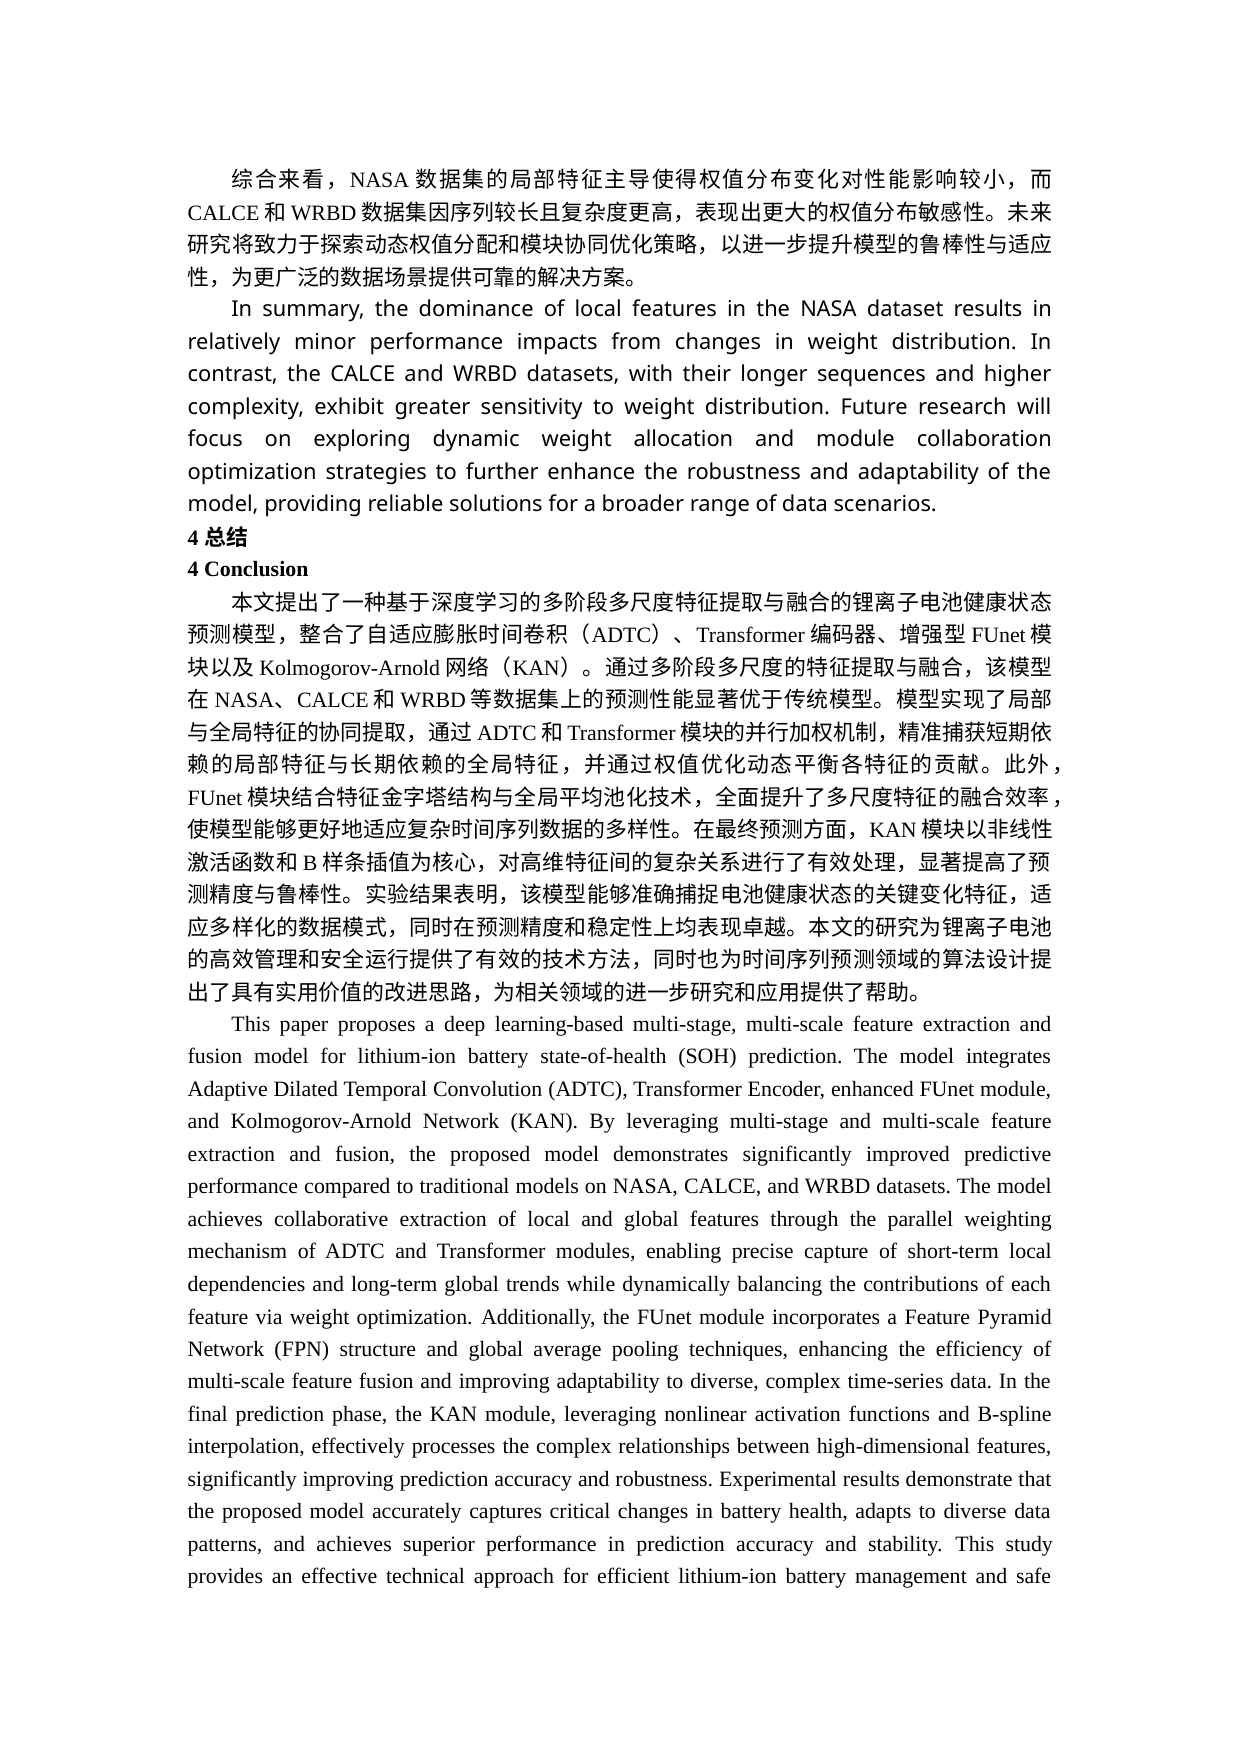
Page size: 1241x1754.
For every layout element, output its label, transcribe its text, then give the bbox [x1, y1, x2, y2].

text In summary, the dominance of local features in the NASA dataset results in relatively minor performance impacts from changes in weight distribution. In contrast, the CALCE and WRBD datasets, with their longer sequences and higher complexity, exhibit greater sensitivity to weight distribution. Future research will focus on exploring dynamic weight allocation and module collaboration optimization strategies to further enhance the robustness and adaptability of the model, providing reliable solutions for a broader range of data scenarios. [187, 292, 1053, 519]
text 4 总结 [187, 519, 1053, 552]
text 本文提出了一种基于深度学习的多阶段多尺度特征提取与融合的锂离子电池健康状态预测模型，整合了自适应膨胀时间卷积（ADTC）、Transformer编码器、增强型FUnet模块以及Kolmogorov-Arnold网络（KAN）。通过多阶段多尺度的特征提取与融合，该模型在NASA、CALCE和WRBD等数据集上的预测性能显著优于传统模型。模型实现了局部与全局特征的协同提取，通过ADTC和Transformer模块的并行加权机制，精准捕获短期依赖的局部特征与长期依赖的全局特征，并通过权值优化动态平衡各特征的贡献。此外，FUnet模块结合特征金字塔结构与全局平均池化技术，全面提升了多尺度特征的融合效率，使模型能够更好地适应复杂时间序列数据的多样性。在最终预测方面，KAN模块以非线性激活函数和B样条插值为核心，对高维特征间的复杂关系进行了有效处理，显著提高了预测精度与鲁棒性。实验结果表明，该模型能够准确捕捉电池健康状态的关键变化特征，适应多样化的数据模式，同时在预测精度和稳定性上均表现卓越。本文的研究为锂离子电池的高效管理和安全运行提供了有效的技术方法，同时也为时间序列预测领域的算法设计提出了具有实用价值的改进思路，为相关领域的进一步研究和应用提供了帮助。 [187, 584, 1053, 1007]
text 综合来看，NASA数据集的局部特征主导使得权值分布变化对性能影响较小，而CALCE和WRBD数据集因序列较长且复杂度更高，表现出更大的权值分布敏感性。未来研究将致力于探索动态权值分配和模块协同优化策略，以进一步提升模型的鲁棒性与适应性，为更广泛的数据场景提供可靠的解决方案。 [187, 162, 1053, 292]
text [187, 1007, 1053, 1592]
text 4 Conclusion [187, 552, 1053, 584]
